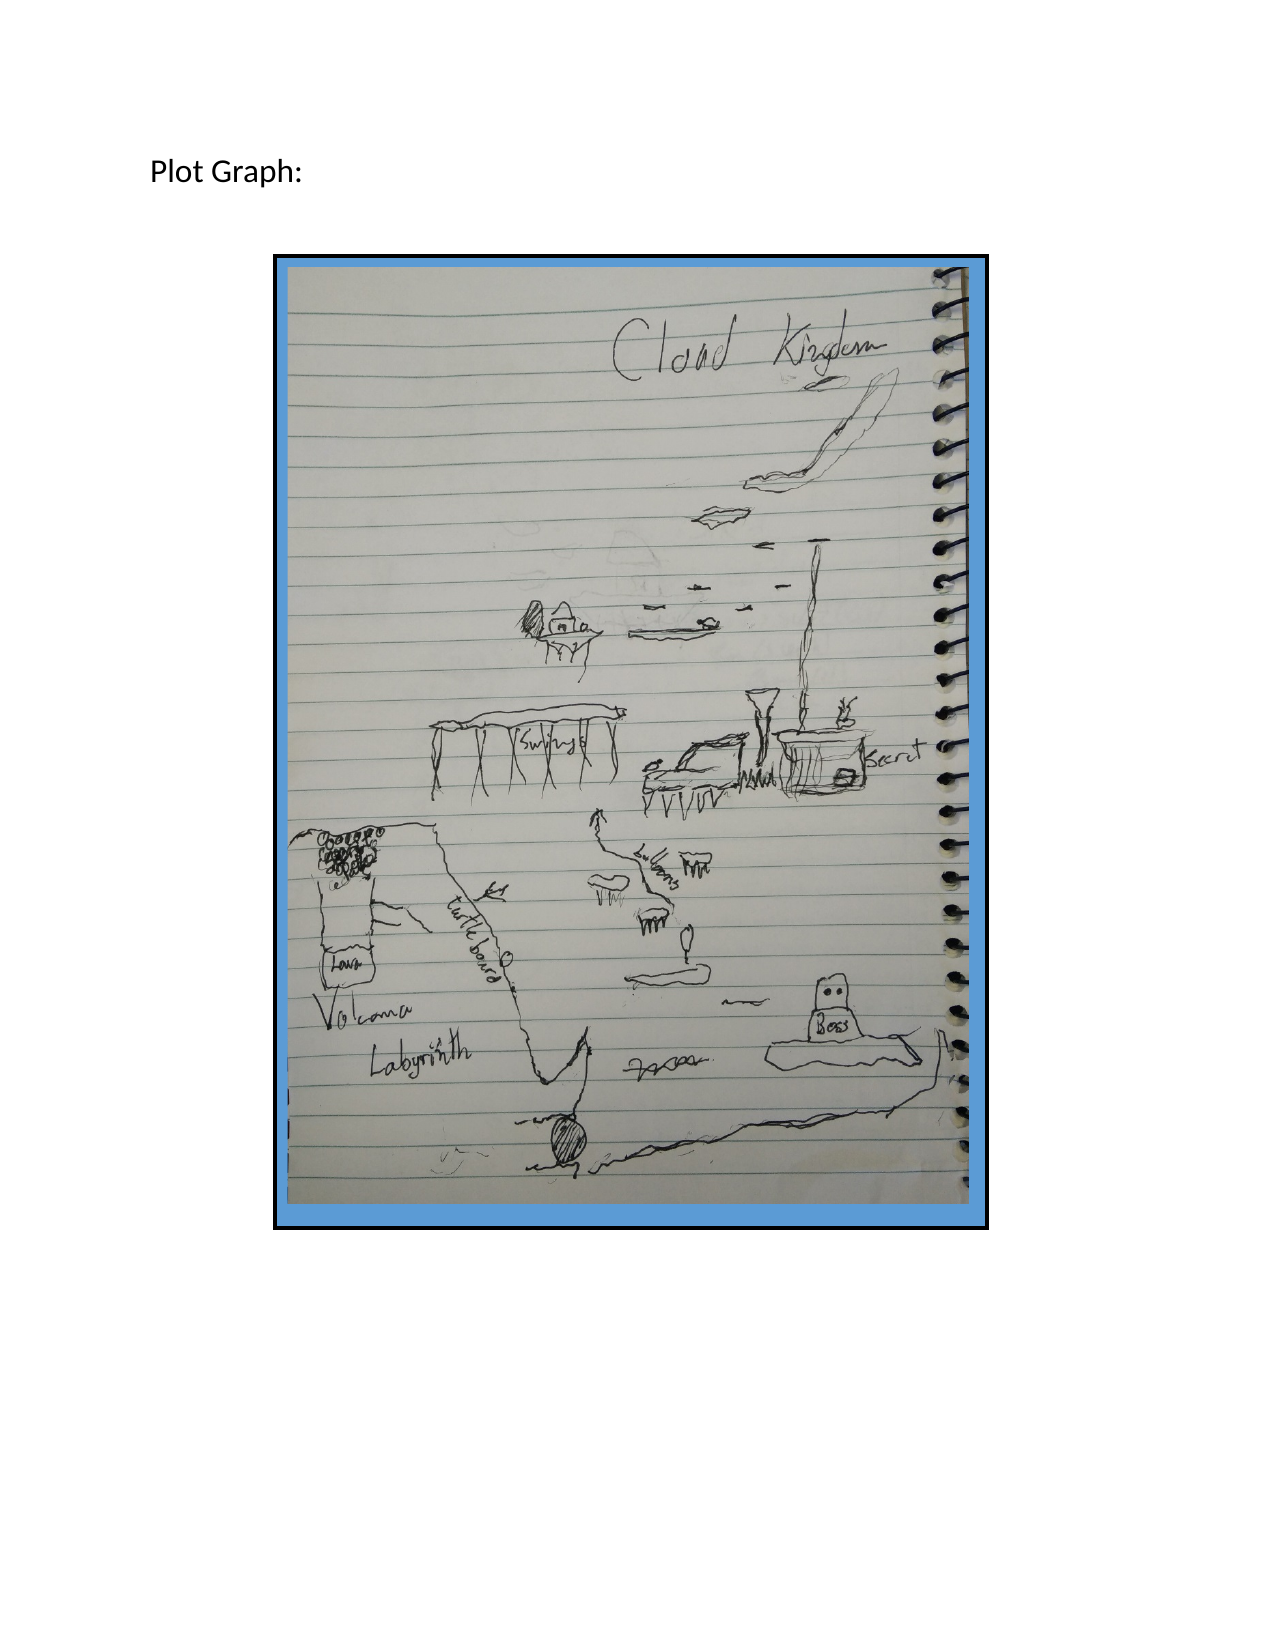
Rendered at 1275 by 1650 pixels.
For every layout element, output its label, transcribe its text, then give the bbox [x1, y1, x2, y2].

picture [287, 267, 969, 1204]
text Plot Graph: [150, 150, 1125, 191]
